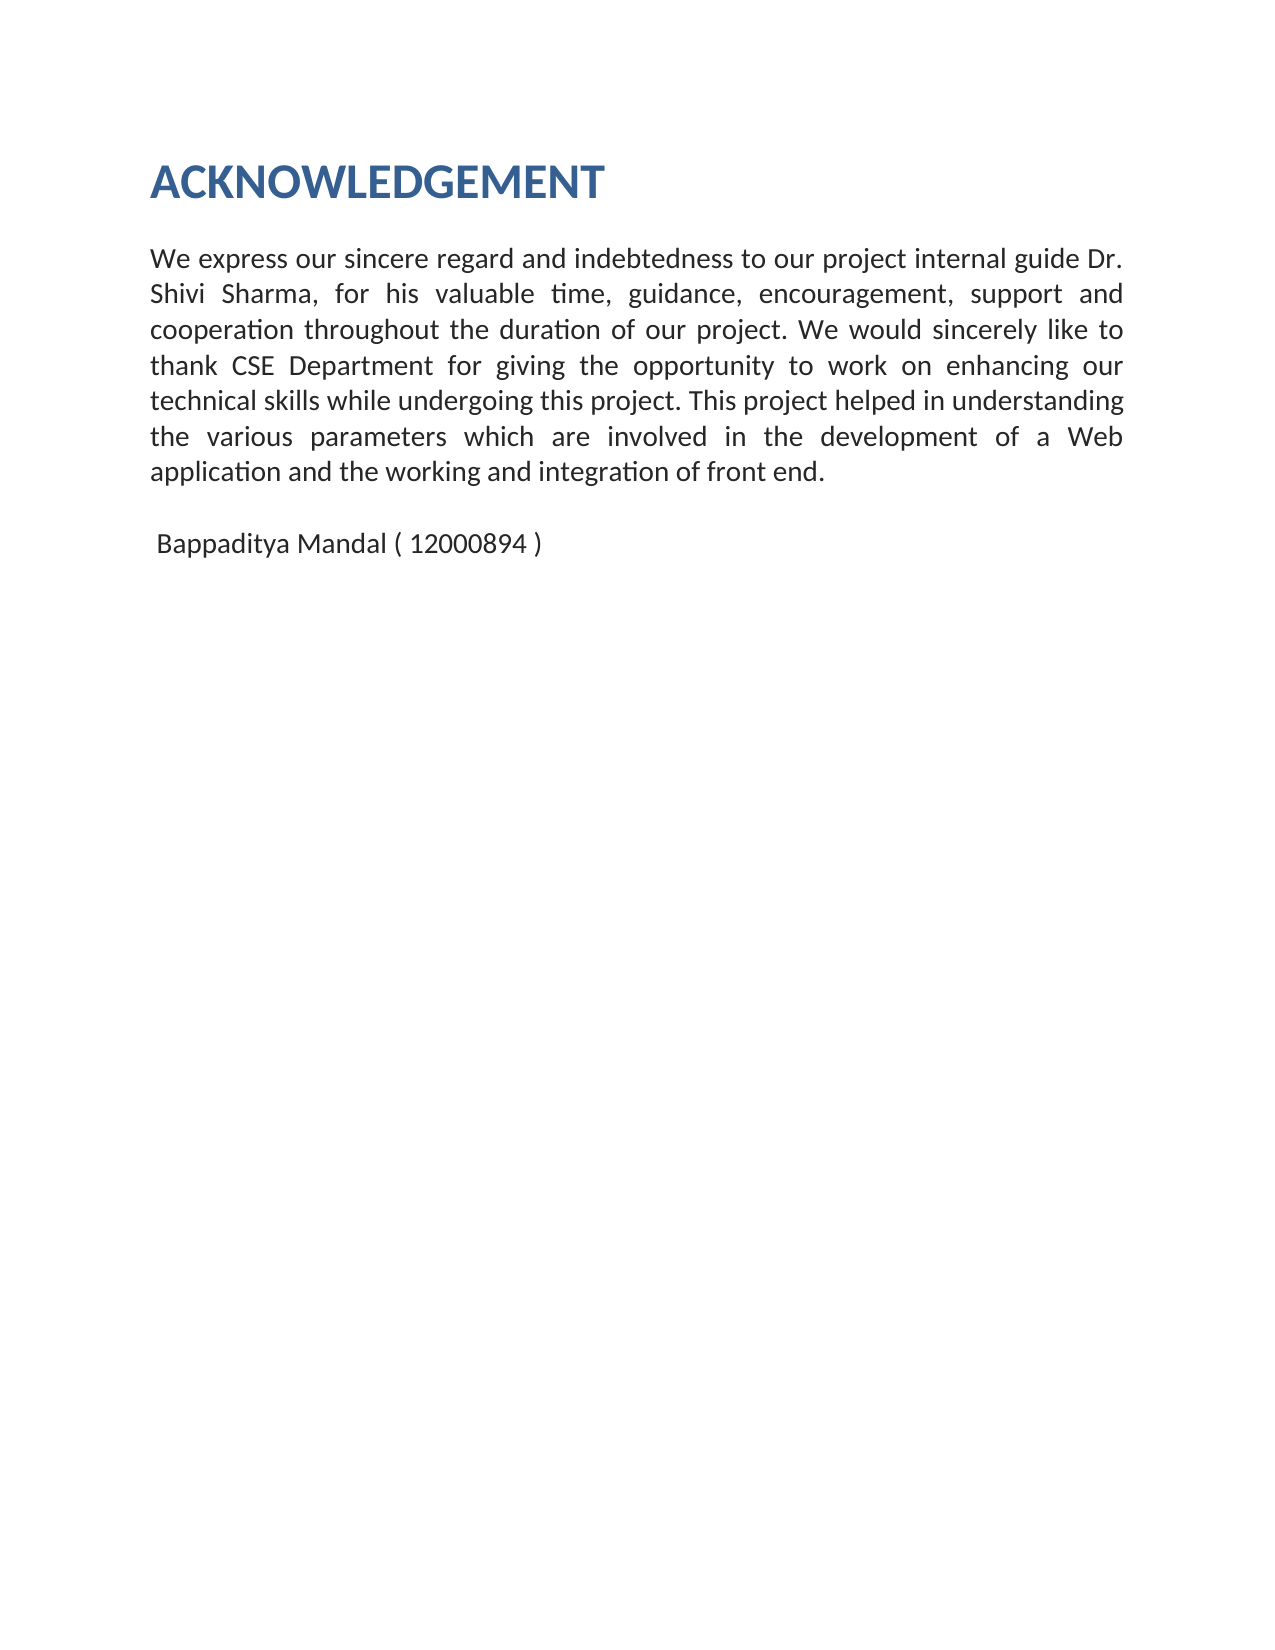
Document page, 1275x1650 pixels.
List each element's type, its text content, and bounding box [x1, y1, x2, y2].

subtitle ACKNOWLEDGEMENT [150, 150, 1125, 211]
text We express our sincere regard and indebtedness to our project internal guide Dr. Shivi Sharma, for his valuable time, guidance, encouragement, support and cooperation throughout the duration of our project. We would sincerely like to thank CSE Department for giving the opportunity to work on enhancing our technical skills while undergoing this project. This project helped in understanding the various parameters which are involved in the development of a Web application and the working and integration of front end. [150, 240, 1125, 489]
text Bappaditya Mandal ( 12000894 ) [150, 525, 1125, 560]
